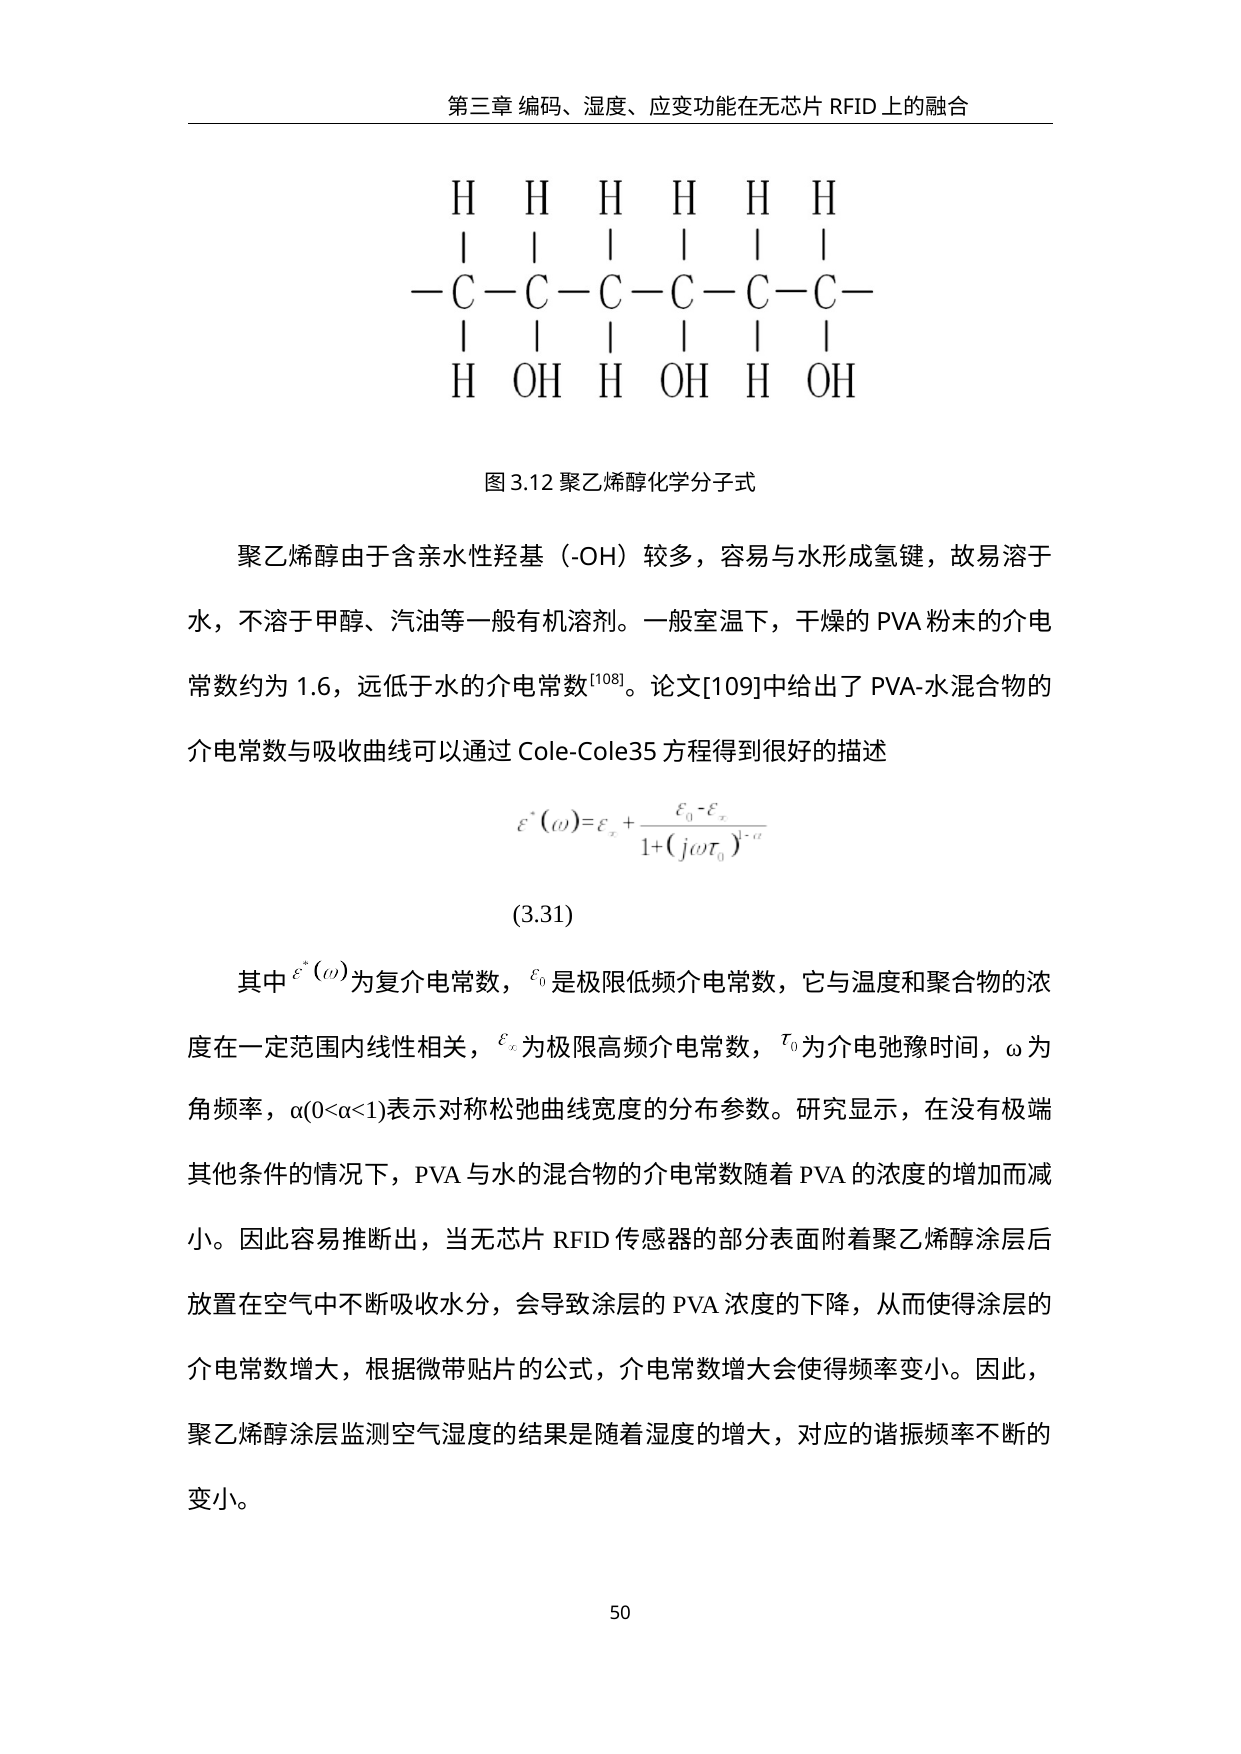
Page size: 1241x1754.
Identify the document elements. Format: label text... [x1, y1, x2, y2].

text 聚乙烯醇由于含亲水性羟基（-OH）较多，容易与水形成氢键，故易溶于水，不溶于甲醇、汽油等一般有机溶剂。一般室温下，干燥的PVA粉末的介电常数约为1.6，远低于水的介电常数[108]。论文[109]中给出了PVA-水混合物的介电常数与吸收曲线可以通过Cole-Cole35方程得到很好的描述 [187, 522, 1053, 782]
text 图3.12 聚乙烯醇化学分子式 [187, 465, 1053, 497]
text 其中为复介电常数，是极限低频介电常数，它与温度和聚合物的浓度在一定范围内线性相关，为极限高频介电常数，为介电弛豫时间，ω为角频率，α(0<α<1)表示对称松弛曲线宽度的分布参数。研究显示，在没有极端其他条件的情况下，PVA与水的混合物的介电常数随着PVA的浓度的增加而减小。因此容易推断出，当无芯片RFID传感器的部分表面附着聚乙烯醇涂层后，放置在空气中不断吸收水分，会导致涂层的PVA浓度的下降，从而使得涂层的介电常数增大，根据微带贴片的公式，介电常数增大会使得频率变小。因此，聚乙烯醇涂层监测空气湿度的结果是随着湿度的增大，对应的谐振频率不断的变小。 [187, 945, 1053, 1530]
text (3.31) [187, 782, 1053, 945]
picture [410, 159, 881, 430]
